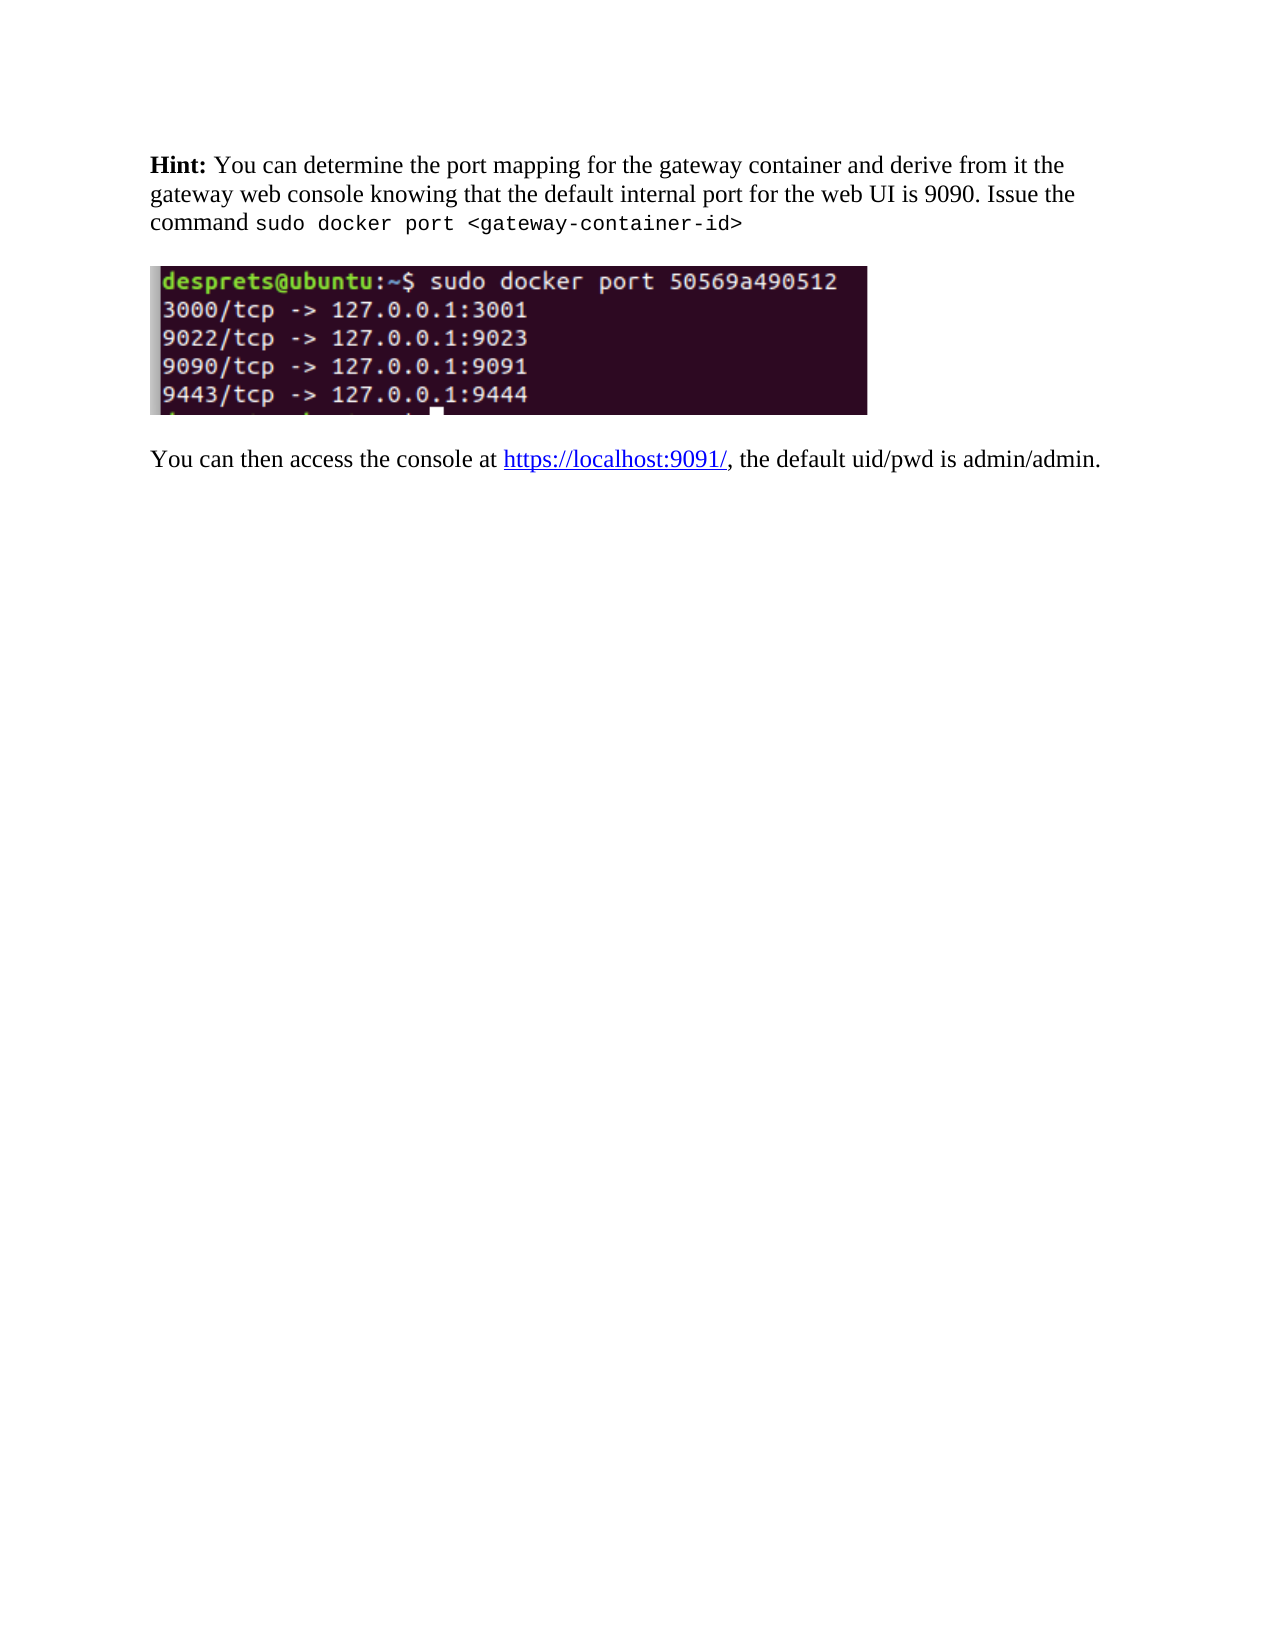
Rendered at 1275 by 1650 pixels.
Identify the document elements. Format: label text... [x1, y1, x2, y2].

picture [150, 266, 868, 415]
text You can then access the console at https://localhost:9091/, the default uid/pwd is admin/admin. [150, 444, 1125, 473]
text Hint: You can determine the port mapping for the gateway container and derive from it the gateway web console knowing that the default internal port for the web UI is 9090. Issue the command sudo docker port <gateway-container-id> [150, 150, 1125, 237]
